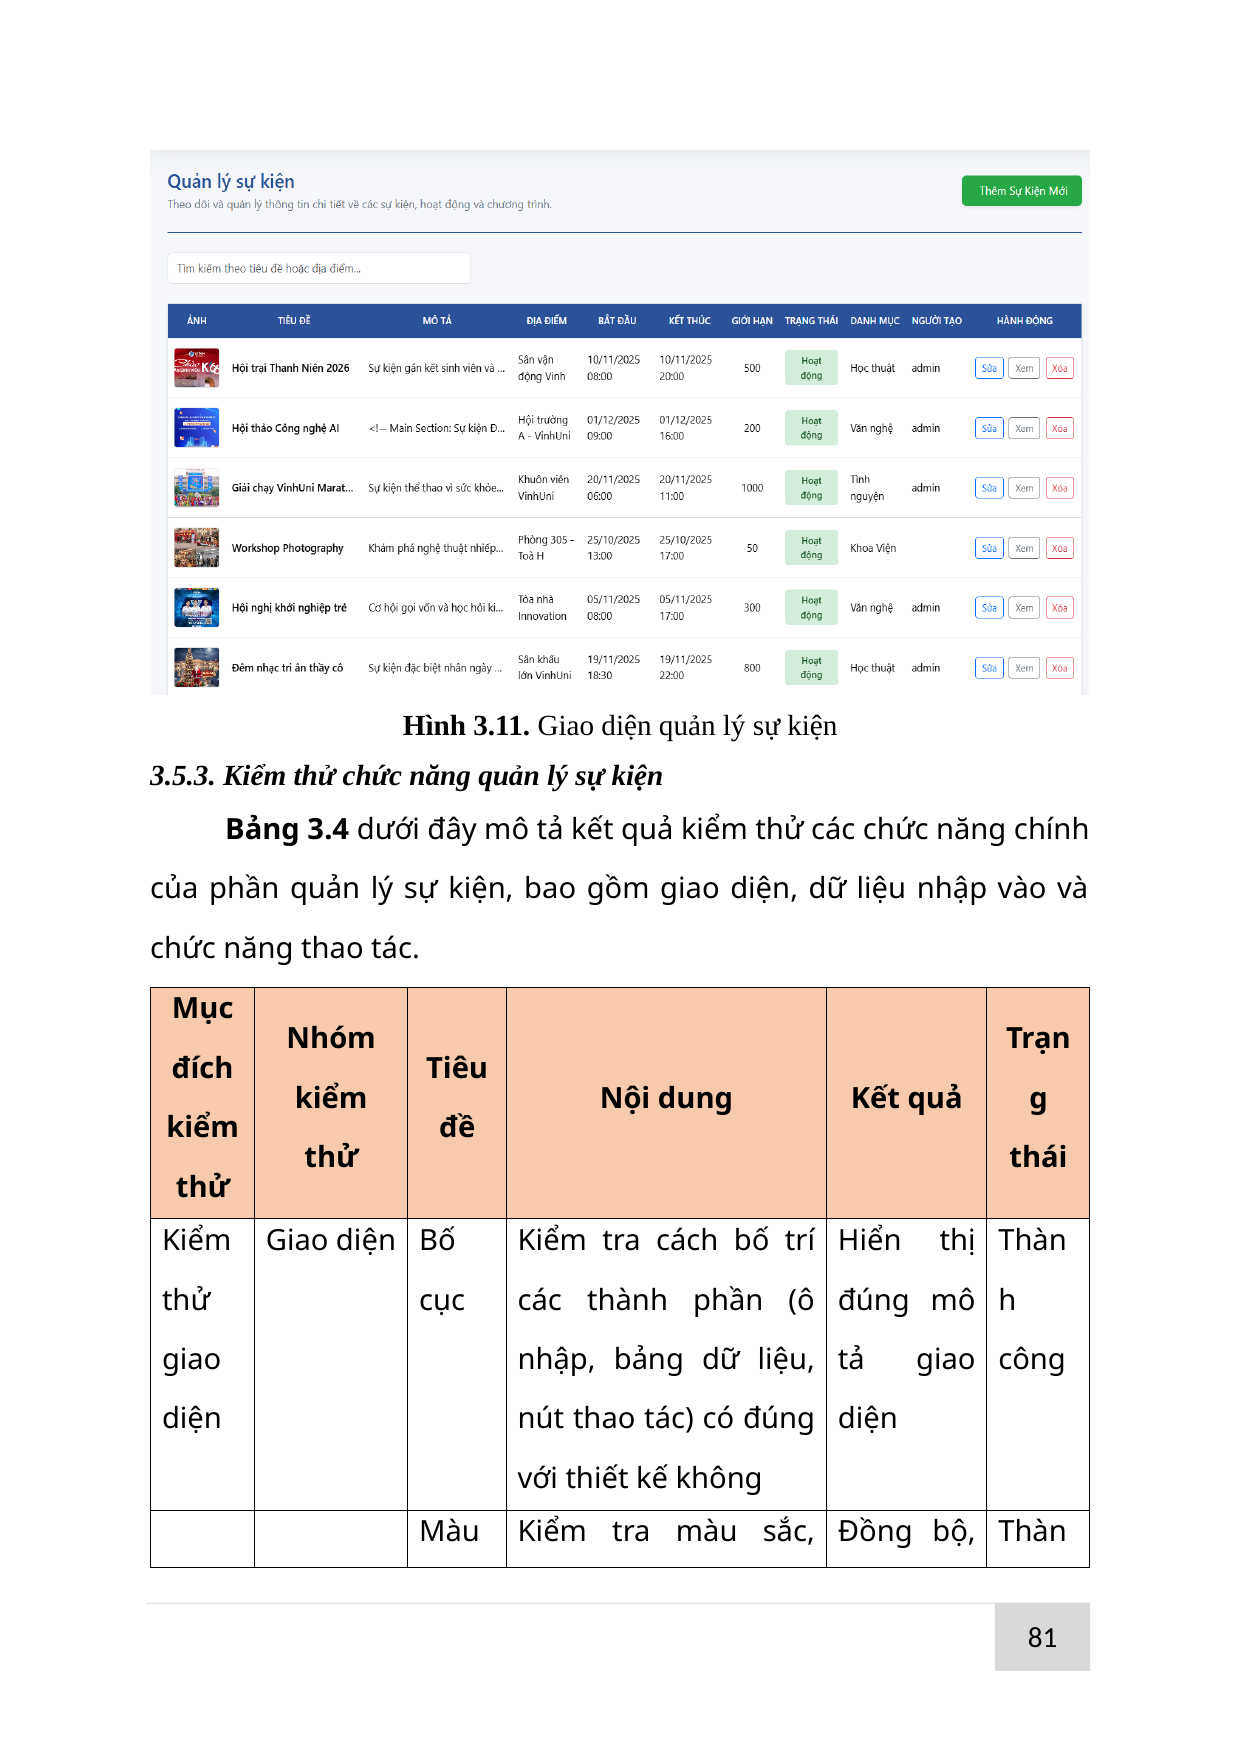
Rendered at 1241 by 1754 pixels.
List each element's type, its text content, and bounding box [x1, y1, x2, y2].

table_cell Màu sắc & phông chữ [408, 1511, 506, 1567]
table_header Nhóm kiểm thử [255, 988, 407, 1218]
table_cell Kiểm tra cách bố trí các thành phần (ô nhập, bảng dữ liệu, nút thao tác) có đúng với thiết kế không [507, 1219, 826, 1509]
table_cell Bố cục [408, 1219, 506, 1509]
table_cell [255, 1511, 407, 1567]
table_header Kết quả [827, 988, 986, 1218]
table_cell Giao diện [255, 1219, 407, 1509]
table_cell [151, 1511, 254, 1567]
picture [150, 150, 1090, 695]
text Hình 3.11. Giao diện quản lý sự kiện [150, 708, 1090, 741]
table_header Trạng thái [987, 988, 1089, 1218]
table_header Nội dung [507, 988, 826, 1218]
table_cell Hiển thị đúng mô tả giao diện [827, 1219, 986, 1509]
table_header Tiêu đề [408, 988, 506, 1218]
subtitle 3.5.3. Kiểm thử chức năng quản lý sự kiện [150, 758, 1090, 791]
table_cell Kiểm thử giao diện [151, 1219, 254, 1509]
table_cell Thành công [987, 1511, 1089, 1567]
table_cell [507, 1511, 826, 1567]
text Bảng 3.4 dưới đây mô tả kết quả kiểm thử các chức năng chính của phần quản lý sự kiện, bao gồm giao diện, dữ liệu nhập vào và chức năng thao tác. [150, 808, 1090, 967]
table_cell Đồng bộ, dễ nhìn [827, 1511, 986, 1567]
table_cell Thành công [987, 1219, 1089, 1509]
table_header Mục đích kiểm thử [151, 988, 254, 1218]
